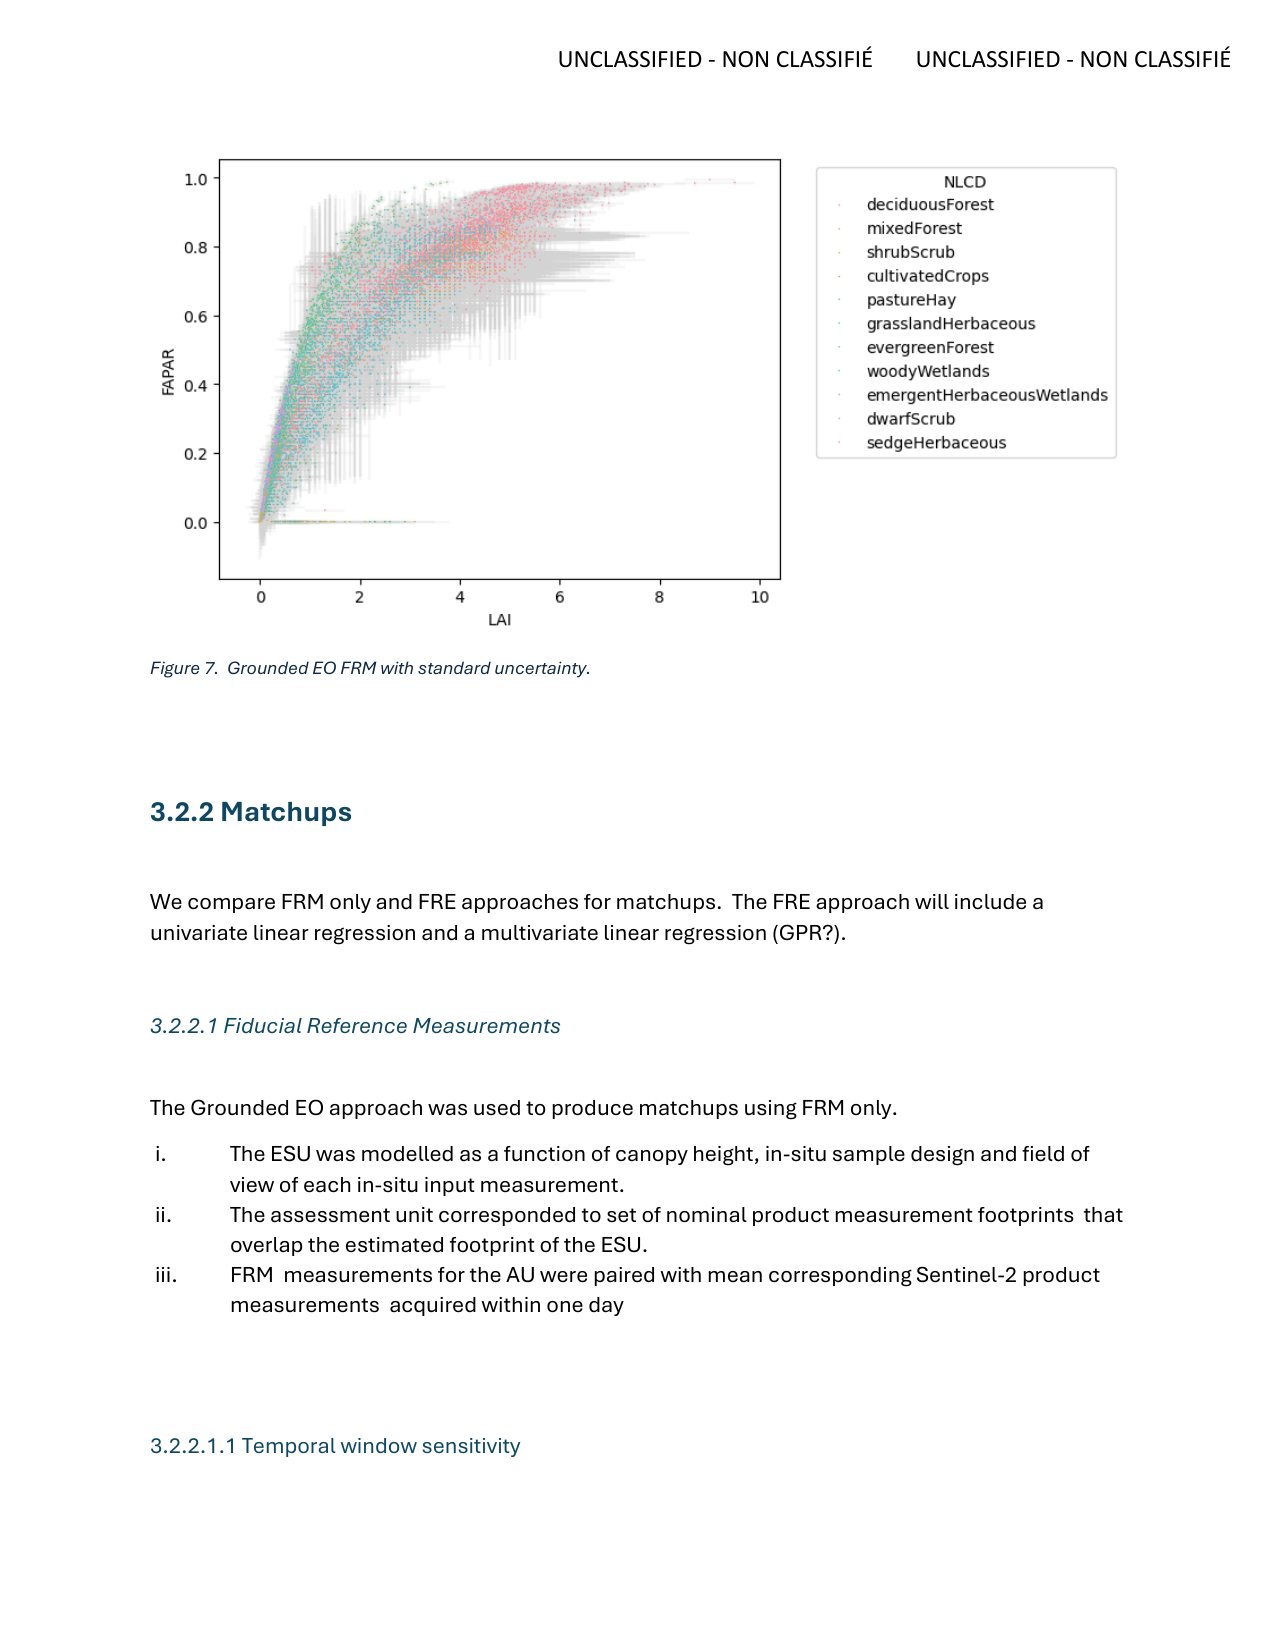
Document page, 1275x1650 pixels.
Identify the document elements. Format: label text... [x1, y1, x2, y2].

text Figure 7. Grounded EO FRM with standard uncertainty. [150, 657, 1125, 680]
list The assessment unit corresponded to set of nominal product measurement footprints that overlap the estimated footprint of the ESU. [155, 1201, 1125, 1259]
text We compare FRM only and FRE approaches for matchups. The FRE approach will include a univariate linear regression and a multivariate linear regression (GPR?). [150, 888, 1125, 946]
list The ESU was modelled as a function of canopy height, in-situ sample design and field of view of each in-situ input measurement. [155, 1140, 1125, 1198]
subtitle 3.2.2 Matchups [150, 794, 1125, 830]
picture [150, 150, 1125, 639]
text The Grounded EO approach was used to produce matchups using FRM only. [150, 1093, 1125, 1121]
list FRM measurements for the AU were paired with mean corresponding Sentinel-2 product measurements acquired within one day [155, 1261, 1125, 1319]
subtitle 3.2.2.1 Fiducial Reference Measurements [150, 1012, 1125, 1040]
subtitle 3.2.2.1.1 Temporal window sensitivity [150, 1432, 1125, 1460]
